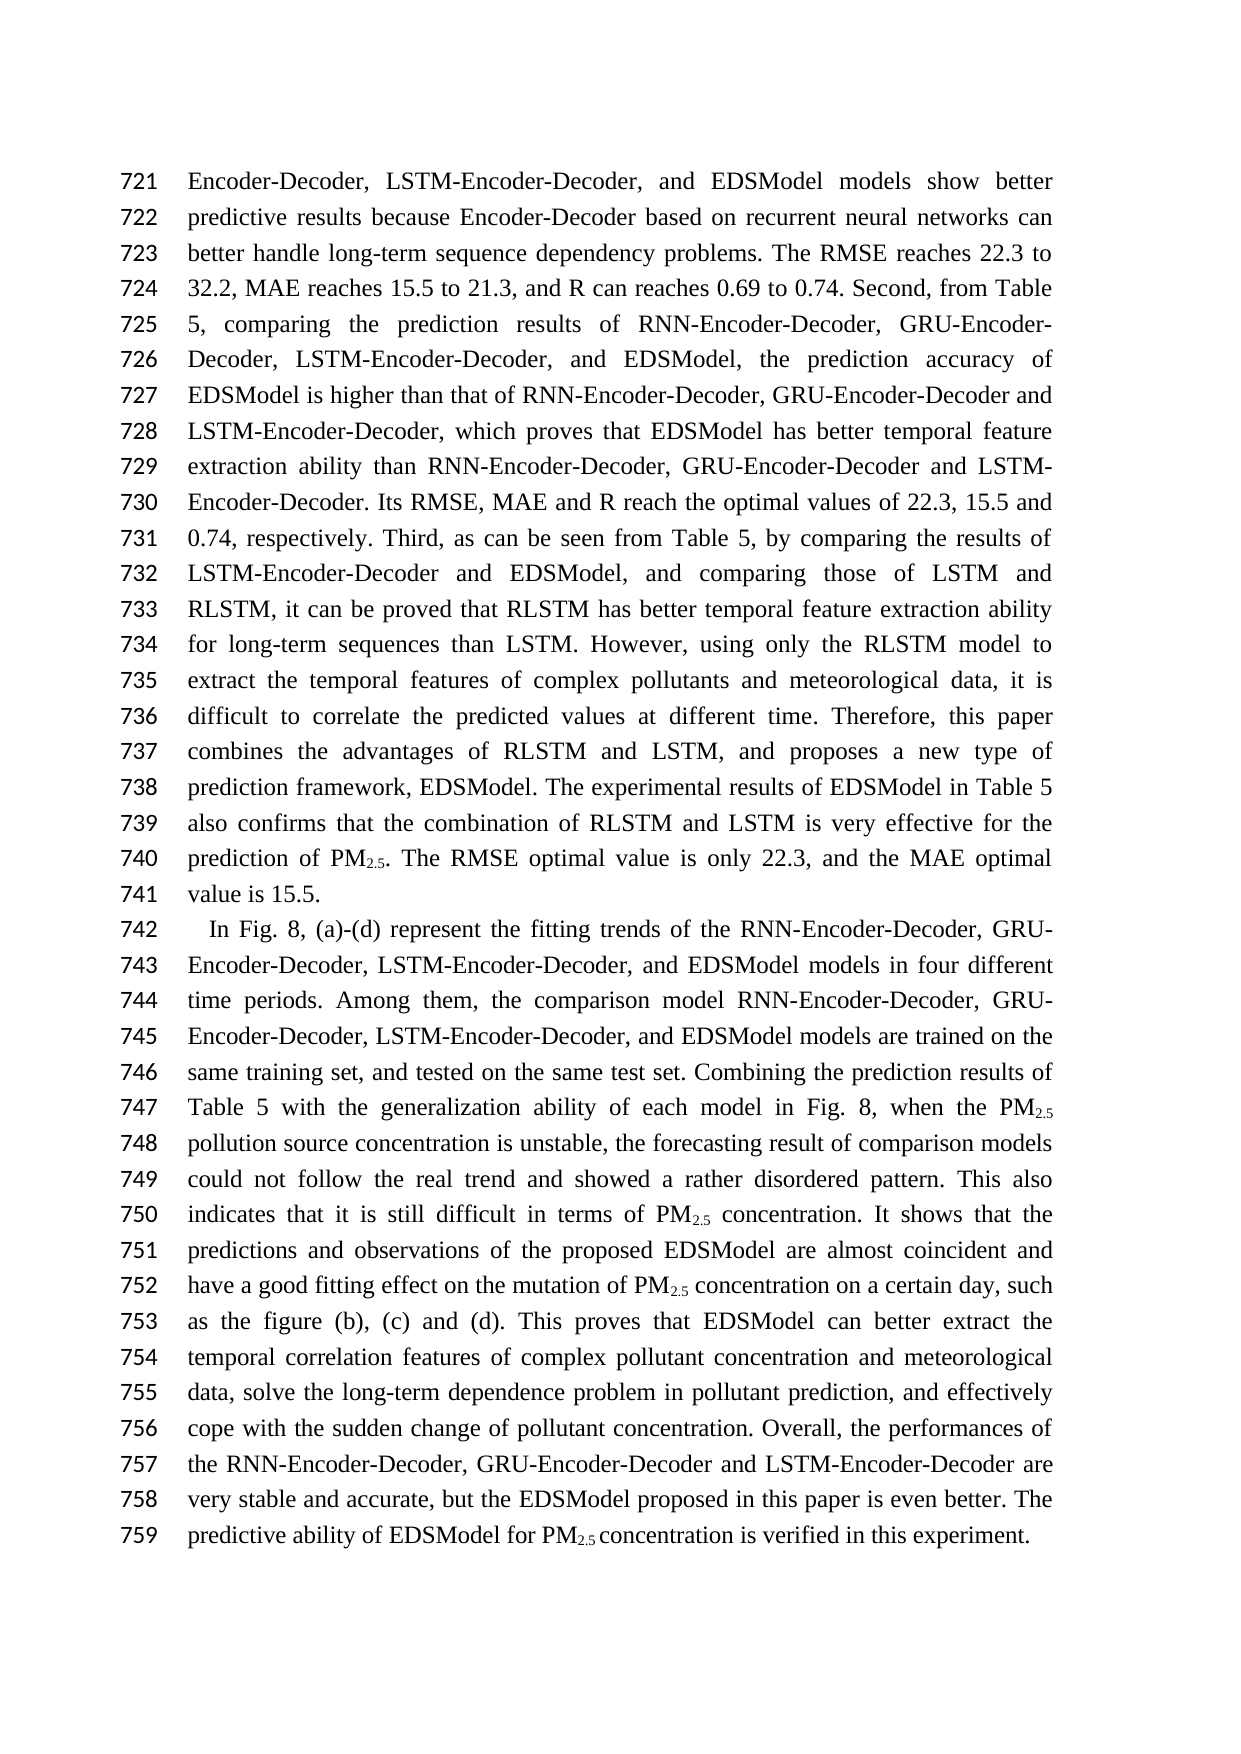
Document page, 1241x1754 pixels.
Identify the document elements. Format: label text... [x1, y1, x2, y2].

text In Fig. 8, (a)-(d) represent the fitting trends of the RNN-Encoder-Decoder, GRU-Encoder-Decoder, LSTM-Encoder-Decoder, and EDSModel models in four different time periods. Among them, the comparison model RNN-Encoder-Decoder, GRU-Encoder-Decoder, LSTM-Encoder-Decoder, and EDSModel models are trained on the same training set, and tested on the same test set. Combining the prediction results of Table 5 with the generalization ability of each model in Fig. 8, when the PM2.5 pollution source concentration is unstable, the forecasting result of comparison models could not follow the real trend and showed a rather disordered pattern. This also indicates that it is still difficult in terms of PM2.5 concentration. It shows that the predictions and observations of the proposed EDSModel are almost coincident and have a good fitting effect on the mutation of PM2.5 concentration on a certain day, such as the figure (b), (c) and (d). This proves that EDSModel can better extract the temporal correlation features of complex pollutant concentration and meteorological data, solve the long-term dependence problem in pollutant prediction, and effectively cope with the sudden change of pollutant concentration. Overall, the performances of the RNN-Encoder-Decoder, GRU-Encoder-Decoder and LSTM-Encoder-Decoder are very stable and accurate, but the EDSModel proposed in this paper is even better. The predictive ability of EDSModel for PM2.5 concentration is verified in this experiment. [187, 912, 1053, 1551]
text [187, 164, 1053, 910]
